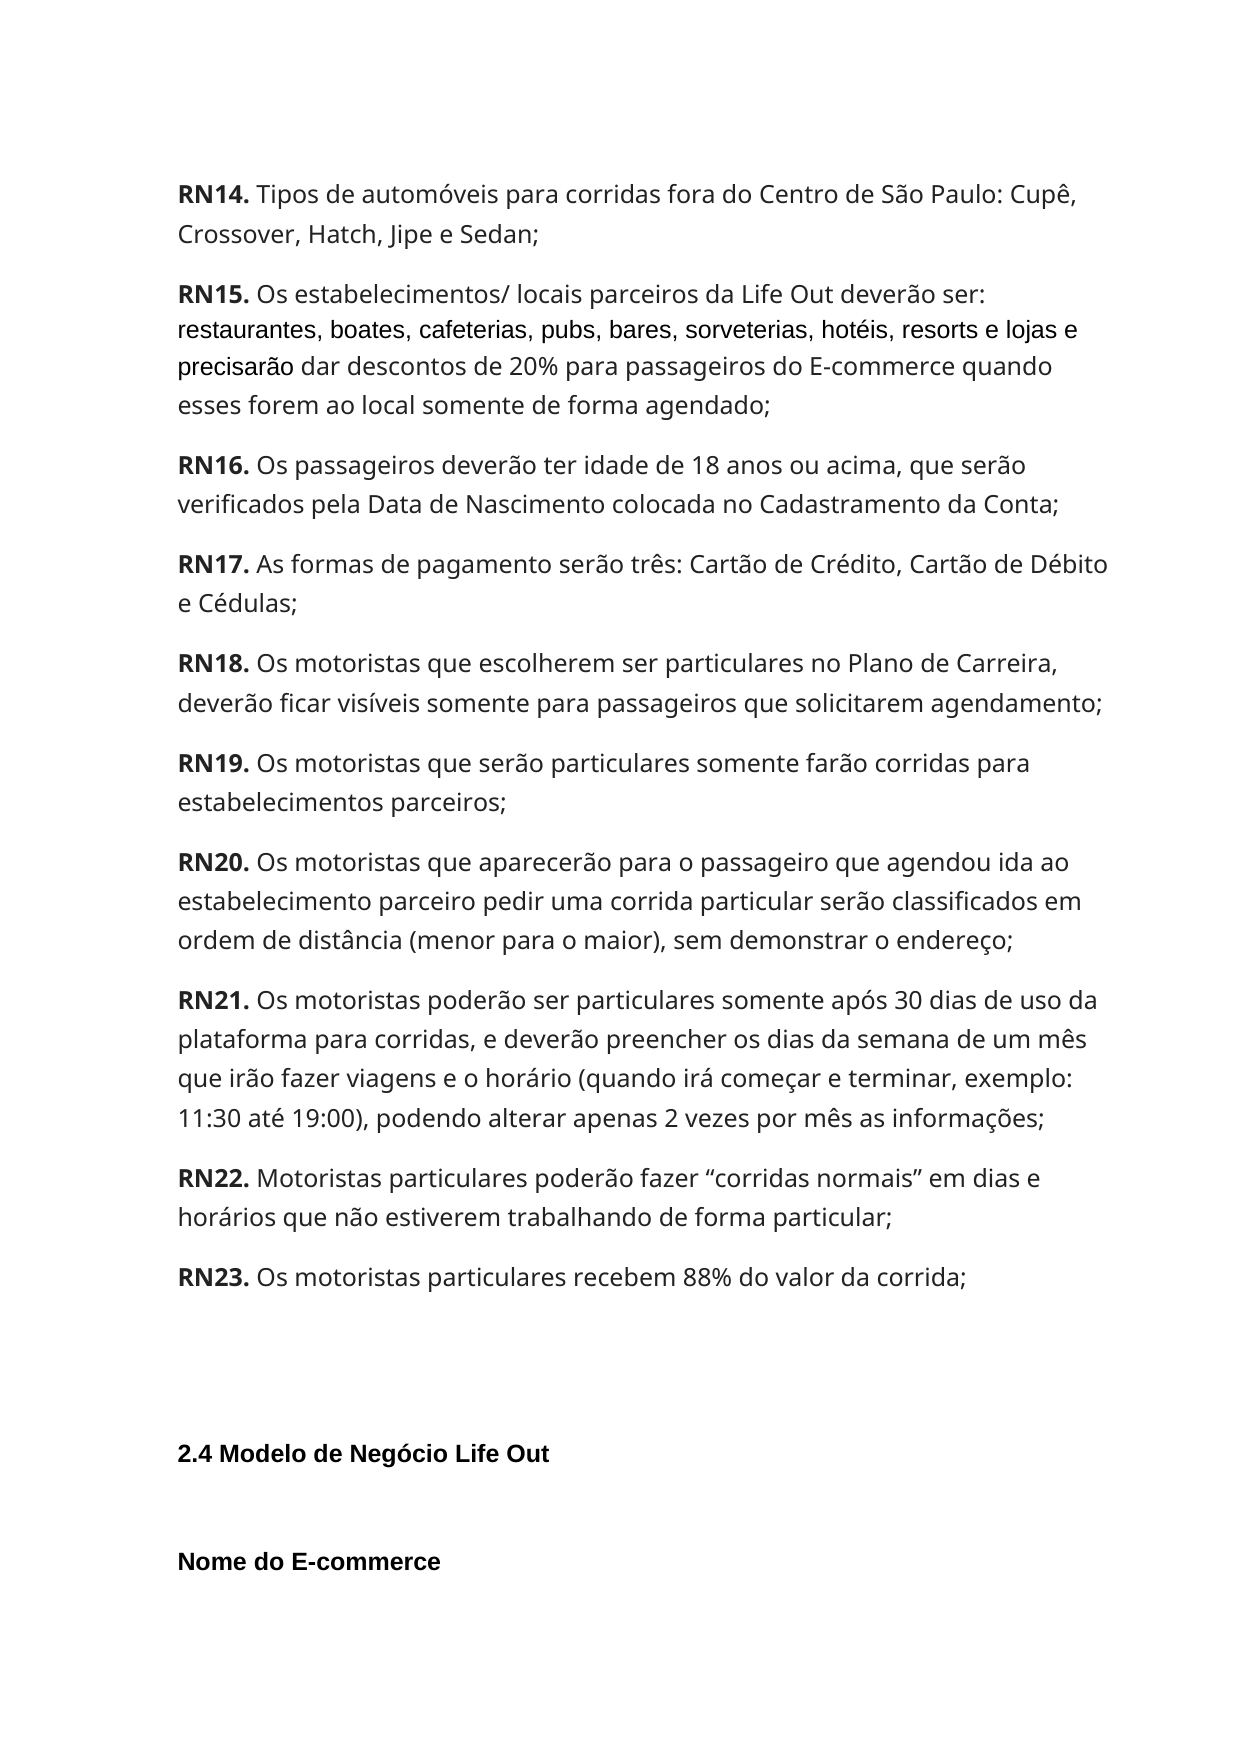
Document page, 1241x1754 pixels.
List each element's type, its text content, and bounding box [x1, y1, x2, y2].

text RN18. Os motoristas que escolherem ser particulares no Plano de Carreira, deverão ficar visíveis somente para passageiros que solicitarem agendamento; [177, 646, 1122, 719]
text RN15. Os estabelecimentos/ locais parceiros da Life Out deverão ser: restaurantes, boates, cafeterias, pubs, bares, sorveterias, hotéis, resorts e lojas e precisarão dar descontos de 20% para passageiros do E-commerce quando esses forem ao local somente de forma agendado; [177, 276, 1122, 422]
text RN14. Tipos de automóveis para corridas fora do Centro de São Paulo: Cupê, Crossover, Hatch, Jipe e Sedan; [177, 177, 1122, 250]
text RN21. Os motoristas poderão ser particulares somente após 30 dias de uso da plataforma para corridas, e deverão preencher os dias da semana de um mês que irão fazer viagens e o horário (quando irá começar e terminar, exemplo: 11:30 até 19:00), podendo alterar apenas 2 vezes por mês as informações; [177, 983, 1122, 1134]
text RN23. Os motoristas particulares recebem 88% do valor da corrida; [177, 1259, 1122, 1293]
text Nome do E-commerce [177, 1547, 1122, 1576]
text RN22. Motoristas particulares poderão fazer “corridas normais” em dias e horários que não estiverem trabalhando de forma particular; [177, 1160, 1122, 1233]
text RN17. As formas de pagamento serão três: Cartão de Crédito, Cartão de Débito e Cédulas; [177, 547, 1122, 620]
text RN20. Os motoristas que aparecerão para o passageiro que agendou ida ao estabelecimento parceiro pedir uma corrida particular serão classificados em ordem de distância (menor para o maior), sem demonstrar o endereço; [177, 844, 1122, 957]
text RN16. Os passageiros deverão ter idade de 18 anos ou acima, que serão verificados pela Data de Nascimento colocada no Cadastramento da Conta; [177, 448, 1122, 521]
text RN19. Os motoristas que serão particulares somente farão corridas para estabelecimentos parceiros; [177, 745, 1122, 818]
text 2.4 Modelo de Negócio Life Out [177, 1439, 1122, 1468]
